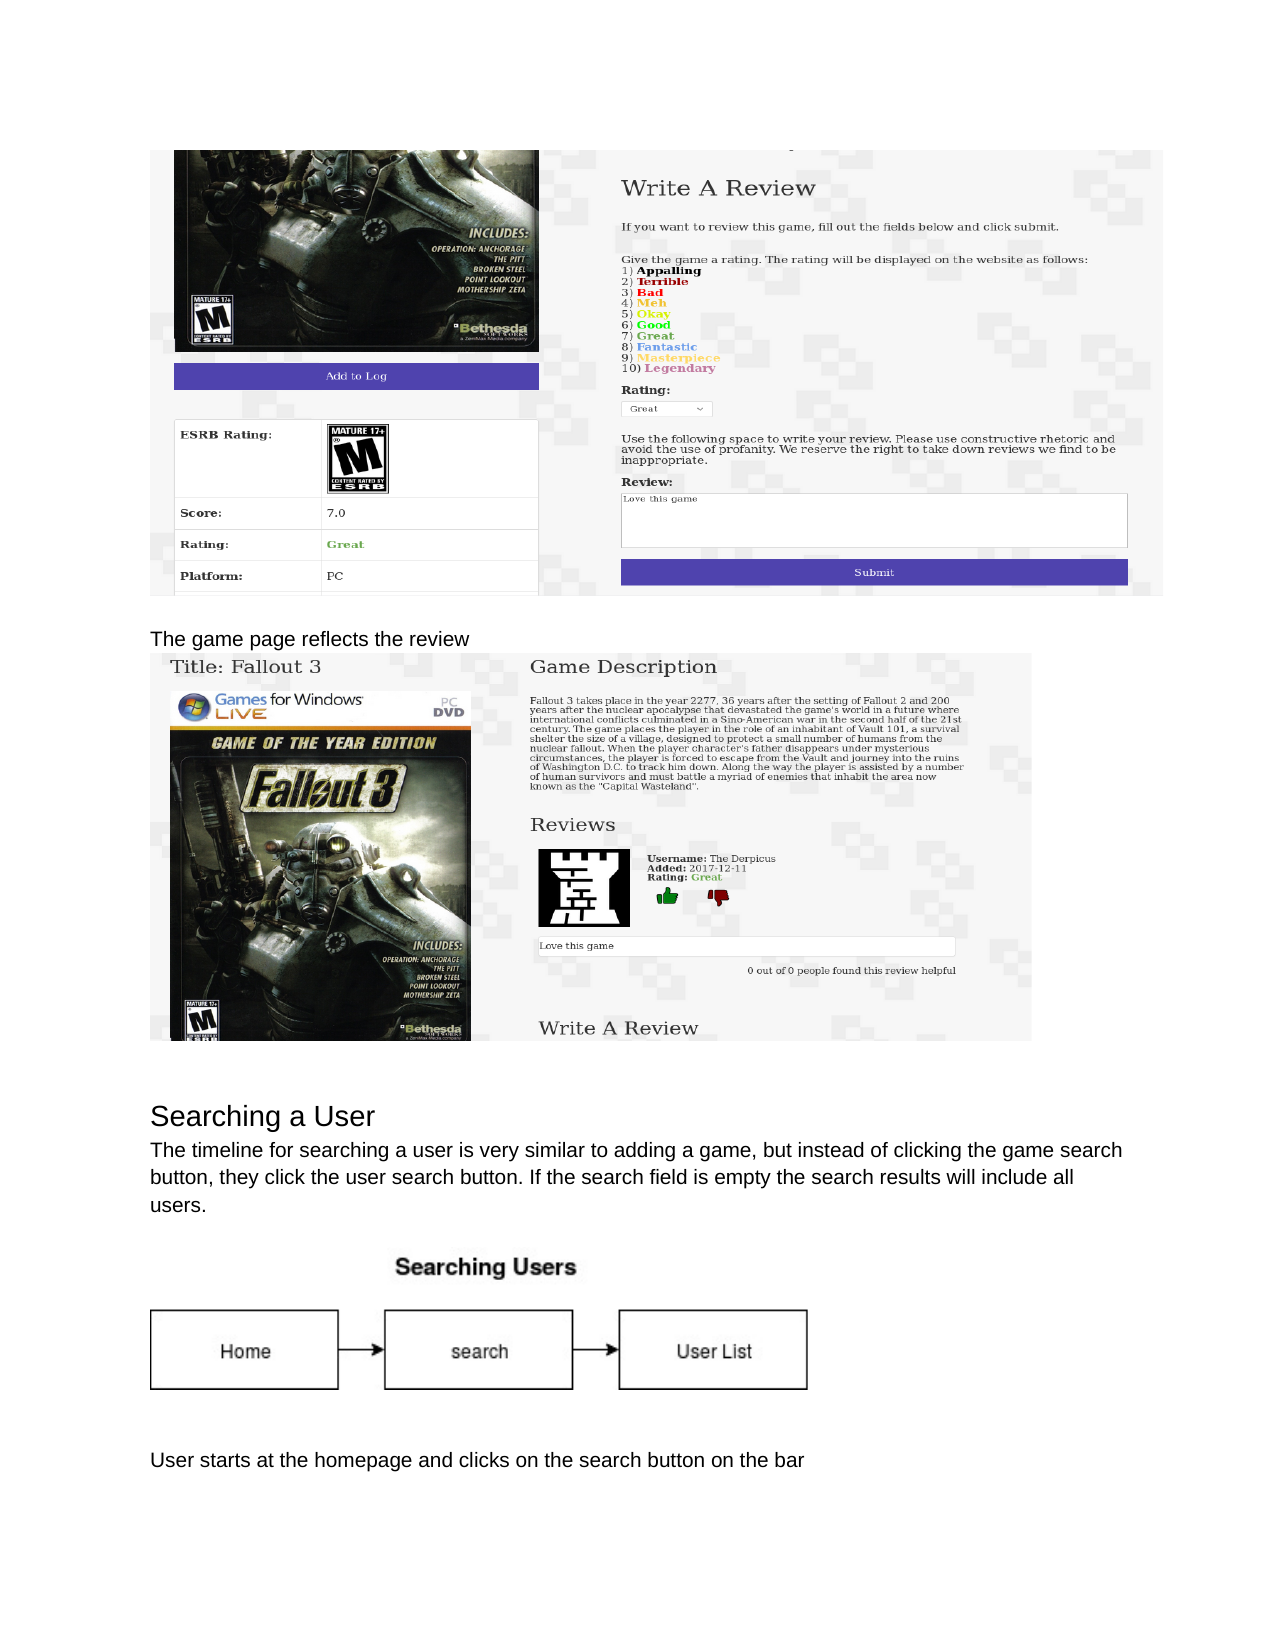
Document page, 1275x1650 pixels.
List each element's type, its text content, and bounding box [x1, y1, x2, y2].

text User starts at the homepage and clicks on the search button on the bar [150, 1448, 1125, 1472]
text The timeline for searching a user is very similar to adding a game, but instead of clicking the game search button, they click the user search button. If the search field is empty the search results will include all users. [150, 1138, 1125, 1217]
picture [150, 653, 1032, 1041]
text Searching a User [150, 1099, 1125, 1133]
picture [150, 1247, 808, 1390]
text The game page reflects the review [150, 626, 1125, 650]
picture [150, 150, 1164, 596]
